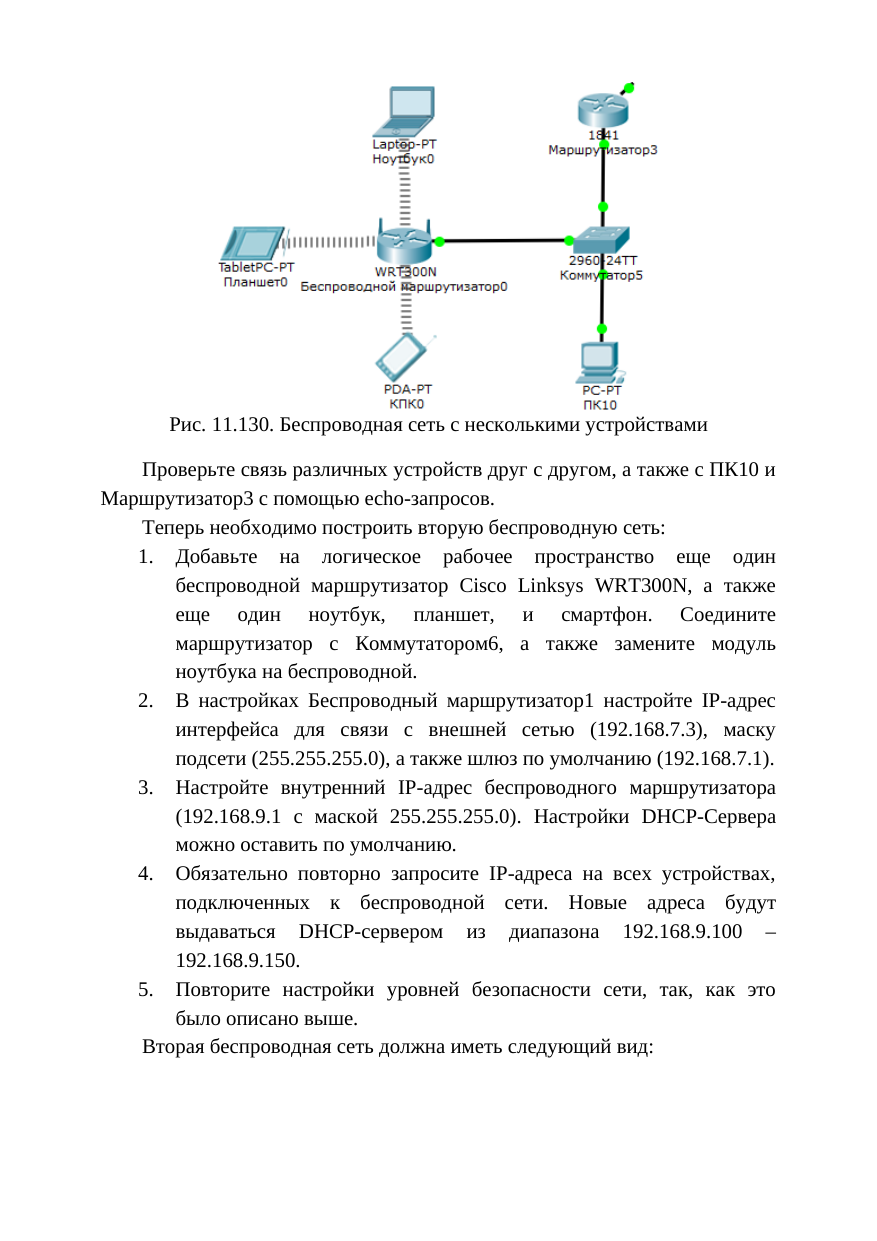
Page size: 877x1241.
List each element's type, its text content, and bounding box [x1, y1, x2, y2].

text Проверьте связь различных устройств друг с другом, а также с ПК10 и Маршрутизатор3 с помощью echo-запросов. [100, 457, 777, 510]
text Обязательно повторно запросите IP-адреса на всех устройствах, подключенных к беспроводной сети. Новые адреса будут выдаваться DHCP-сервером из диапазона 192.168.9.100 – 192.168.9.150. [138, 861, 777, 972]
text Вторая беспроводная сеть должна иметь следующий вид: [100, 1034, 777, 1058]
text Повторите настройки уровней безопасности сети, так, как это было описано выше. [138, 977, 777, 1029]
list Добавьте на логическое рабочее пространство еще один беспроводной маршрутизатор Cisco Linksys WRT300N, а также еще один ноутбук, планшет, и смартфон. Соедините маршрутизатор с Коммутатором6, а также замените модуль ноутбука на беспроводной. [138, 544, 777, 683]
text Настройте внутренний IP-адрес беспроводного маршрутизатора (192.168.9.1 с маской 255.255.255.0). Настройки DHCP-Сервера можно оставить по умолчанию. [138, 775, 777, 856]
text В настройках Беспроводный маршрутизатор1 настройте IP-адрес интерфейса для связи с внешней сетью (192.168.7.3), маску подсети (255.255.255.0), а также шлюз по умолчанию (192.168.7.1). [138, 688, 777, 770]
picture [218, 82, 659, 413]
text Теперь необходимо построить вторую беспроводную сеть: [100, 515, 777, 539]
